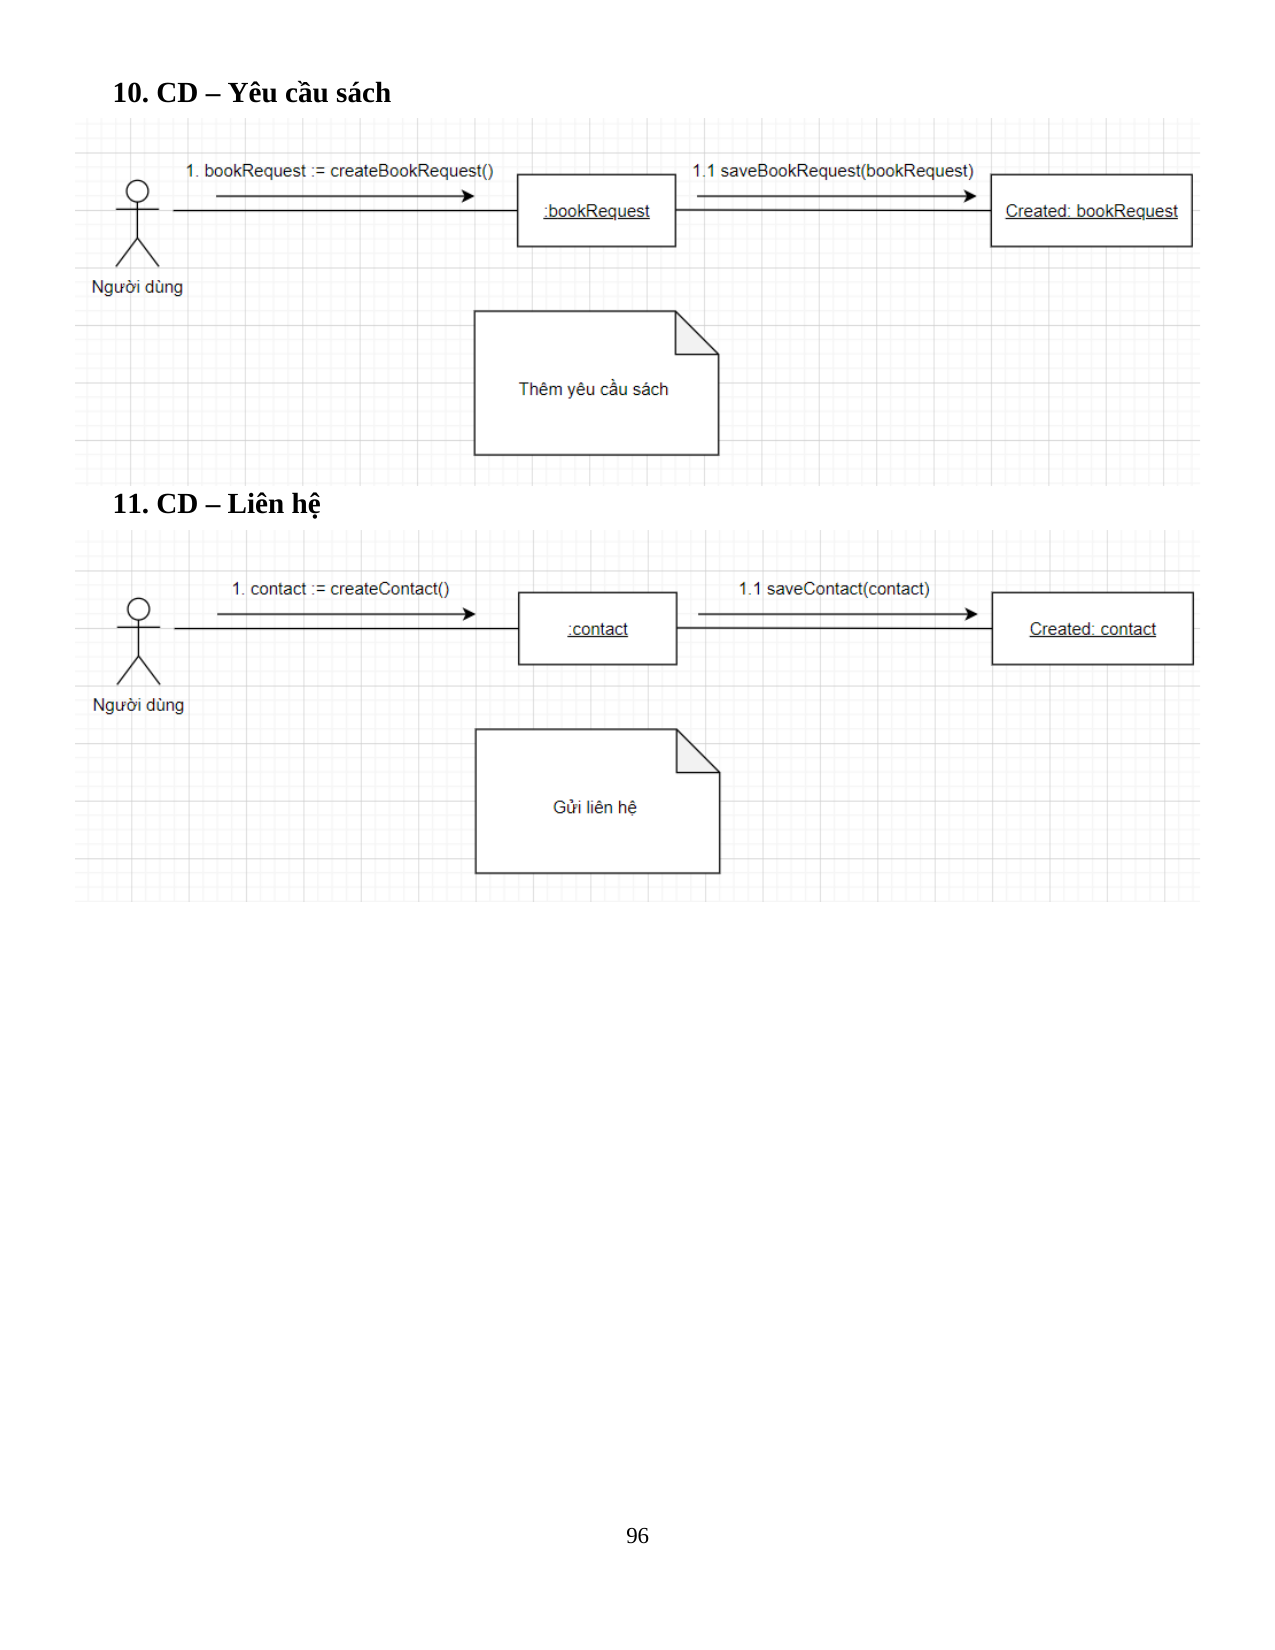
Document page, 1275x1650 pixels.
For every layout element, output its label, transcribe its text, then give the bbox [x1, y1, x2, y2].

text 11. CD – Liên hệ [112, 486, 1200, 519]
picture [75, 118, 1200, 486]
picture [75, 530, 1200, 902]
text 10. CD – Yêu cầu sách [112, 75, 1200, 108]
